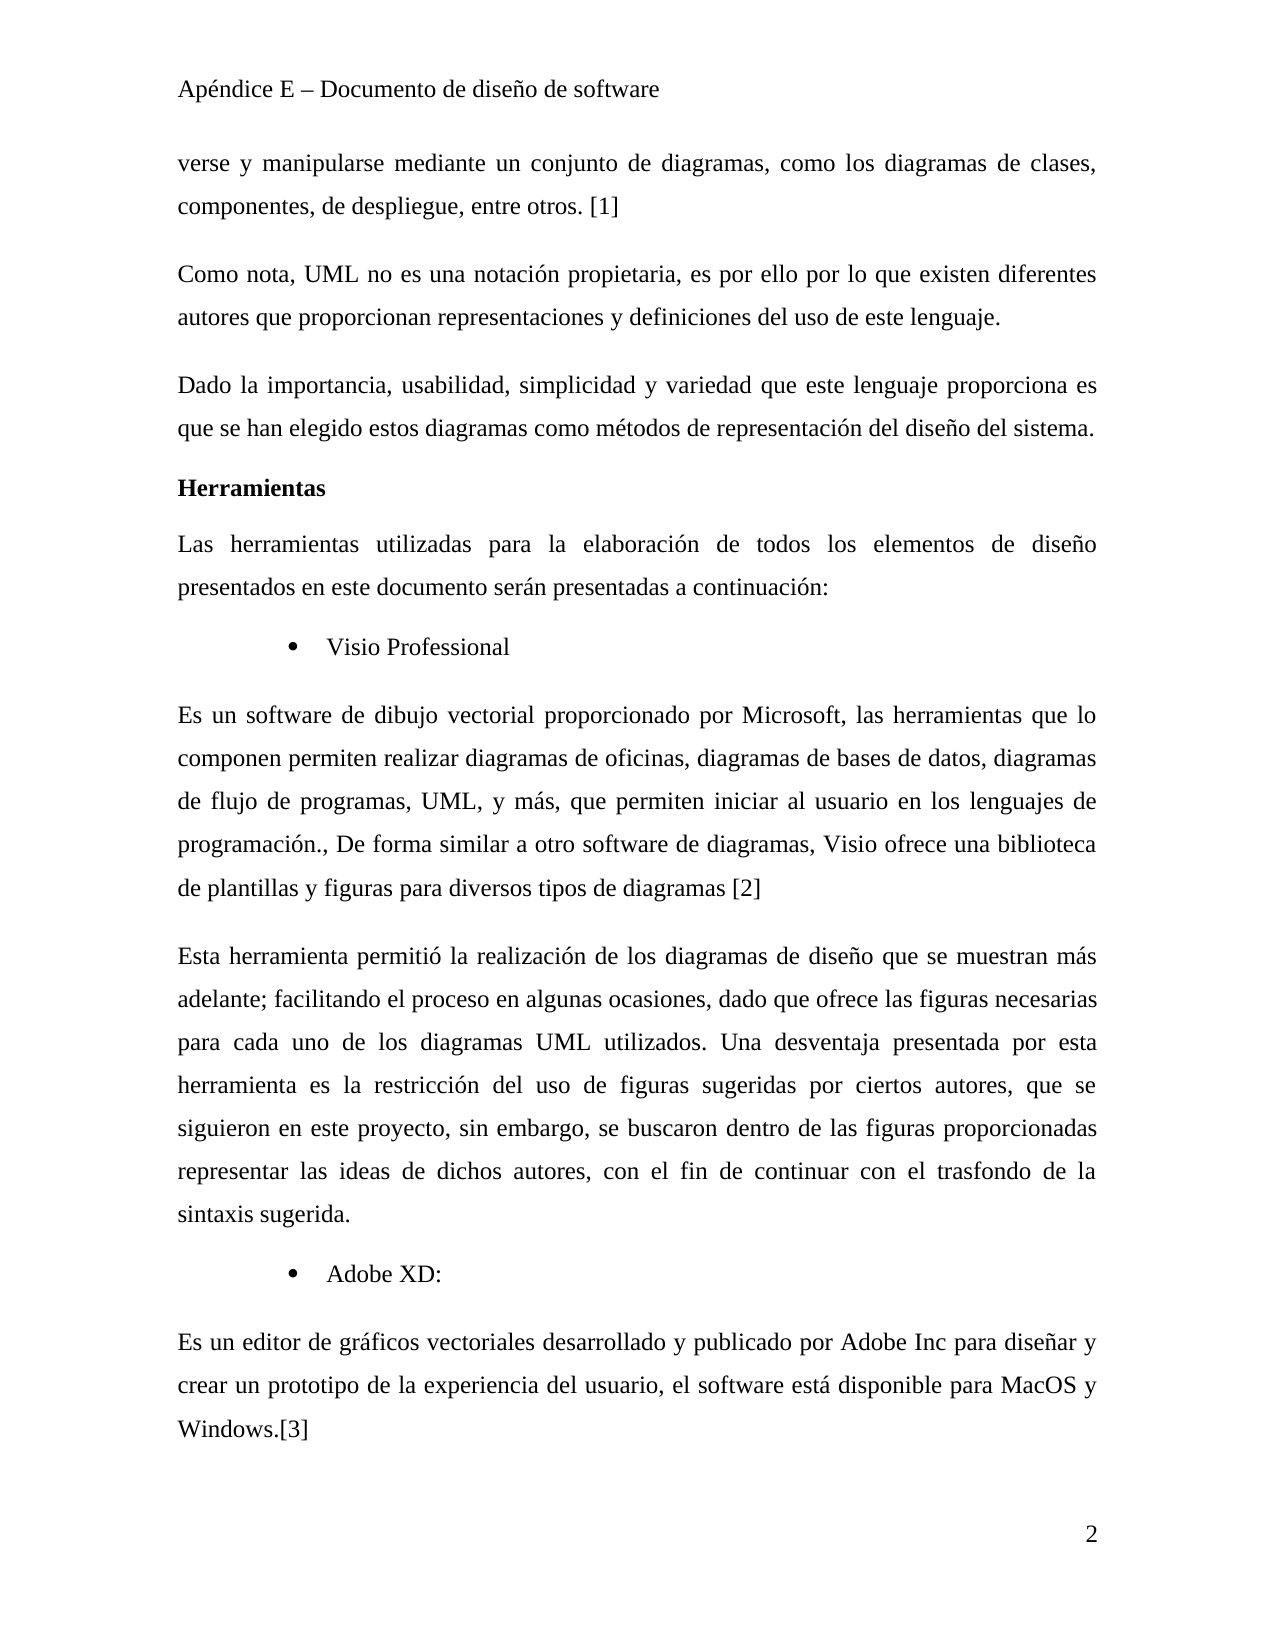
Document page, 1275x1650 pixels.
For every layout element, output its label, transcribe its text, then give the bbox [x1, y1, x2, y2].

text Dado la importancia, usabilidad, simplicidad y variedad que este lenguaje proporciona es que se han elegido estos diagramas como métodos de representación del diseño del sistema. [177, 370, 1098, 442]
list Adobe XD: [288, 1259, 1098, 1288]
text Como nota, UML no es una notación propietaria, es por ello por lo que existen diferentes autores que proporcionan representaciones y definiciones del uso de este lenguaje. [177, 259, 1098, 331]
text Es un editor de gráficos vectoriales desarrollado y publicado por Adobe Inc para diseñar y crear un prototipo de la experiencia del usuario, el software está disponible para MacOS y Windows.[3] [177, 1327, 1098, 1442]
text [177, 148, 1098, 219]
text Las herramientas utilizadas para la elaboración de todos los elementos de diseño presentados en este documento serán presentadas a continuación: [177, 529, 1098, 601]
text Esta herramienta permitió la realización de los diagramas de diseño que se muestran más adelante; facilitando el proceso en algunas ocasiones, dado que ofrece las figuras necesarias para cada uno de los diagramas UML utilizados. Una desventaja presentada por esta herramienta es la restricción del uso de figuras sugeridas por ciertos autores, que se siguieron en este proyecto, sin embargo, se buscaron dentro de las figuras proporcionadas representar las ideas de dichos autores, con el fin de continuar con el trasfondo de la sintaxis sugerida. [177, 941, 1098, 1228]
text Herramientas [177, 473, 1098, 502]
text Es un software de dibujo vectorial proporcionado por Microsoft, las herramientas que lo componen permiten realizar diagramas de oficinas, diagramas de bases de datos, diagramas de flujo de programas, UML, y más, que permiten iniciar al usuario en los lenguajes de programación., De forma similar a otro software de diagramas, Visio ofrece una biblioteca de plantillas y figuras para diversos tipos de diagramas [2] [177, 700, 1098, 901]
list Visio Professional [288, 632, 1098, 661]
